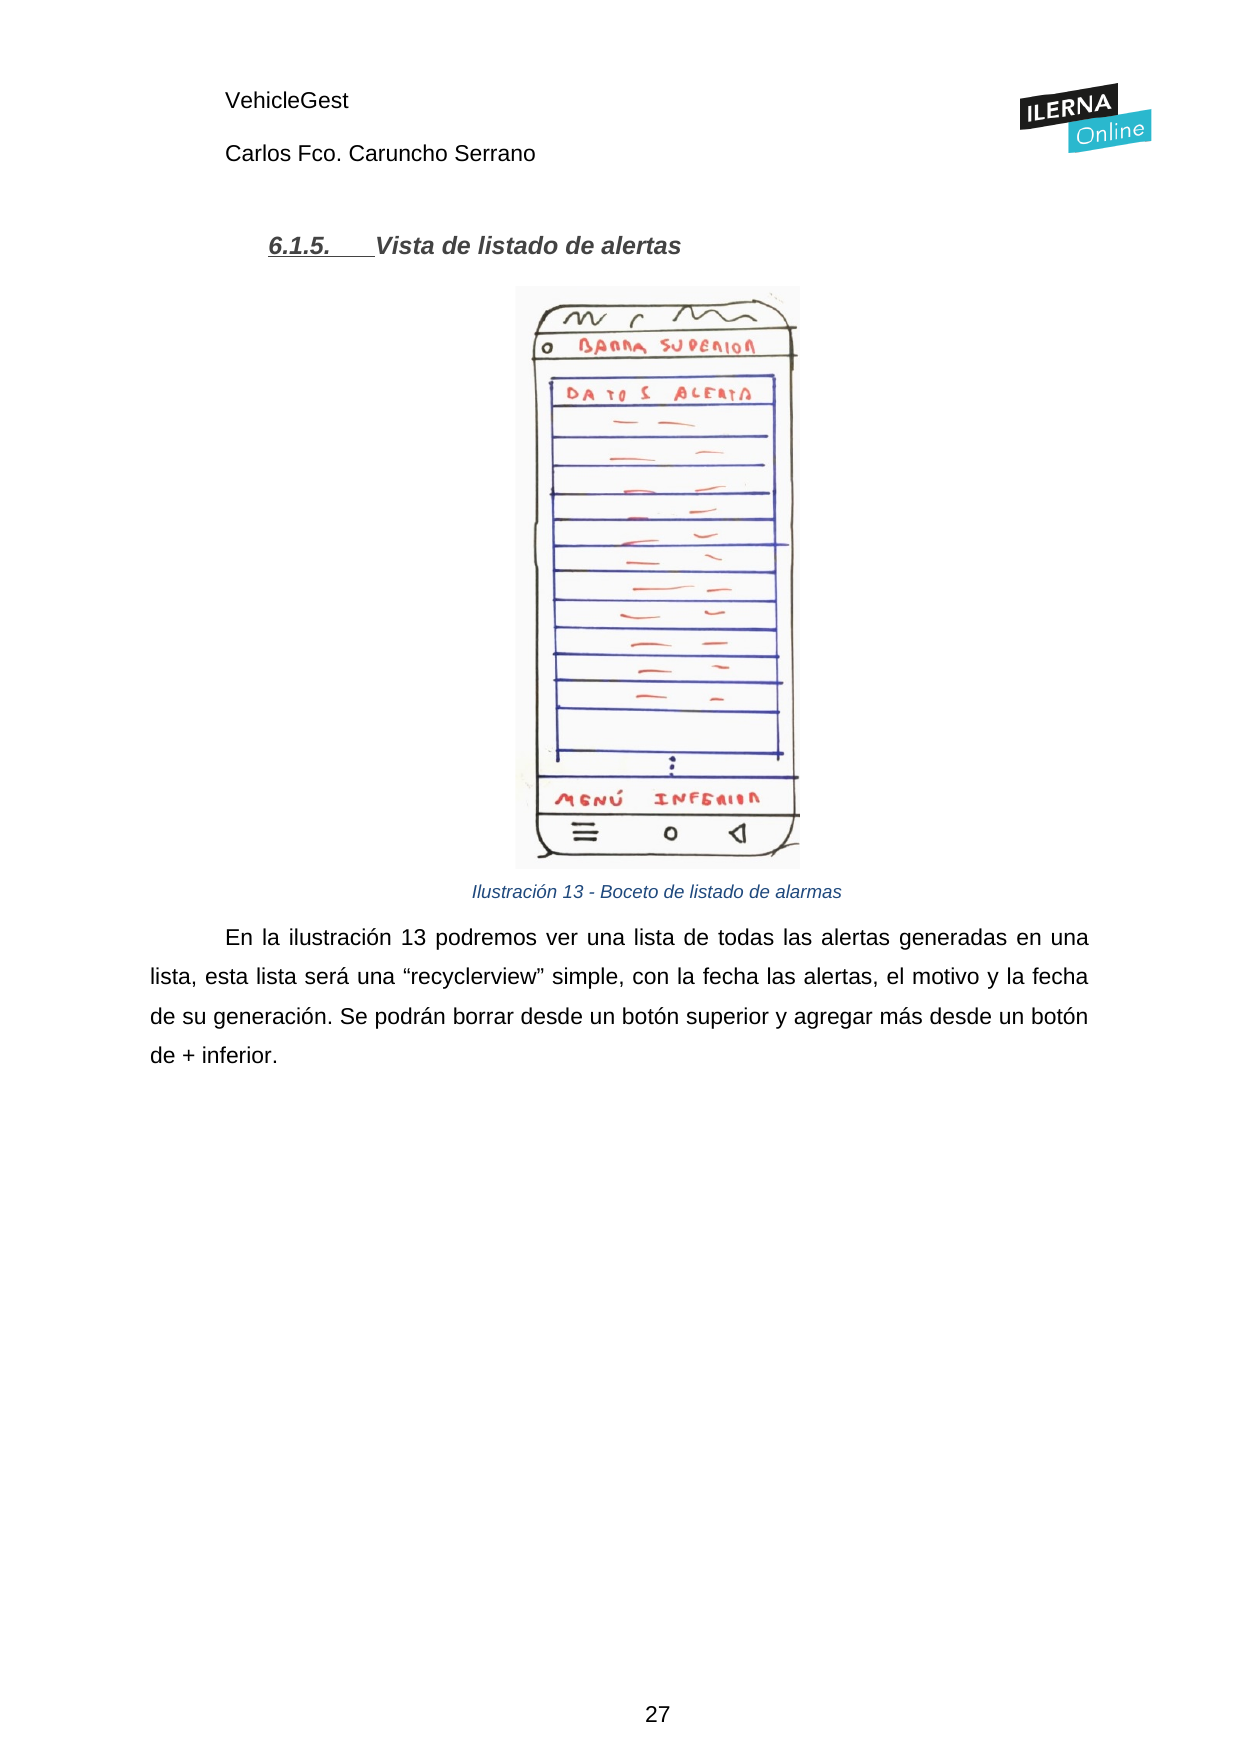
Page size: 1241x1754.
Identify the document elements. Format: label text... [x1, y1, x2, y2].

picture [1020, 83, 1152, 153]
subtitle Vista de listado de alertas [268, 231, 1090, 260]
text Ilustración 13 - Boceto de listado de alarmas [150, 881, 1090, 903]
text En la ilustración 13 podremos ver una lista de todas las alertas generadas en una lista, esta lista será una “recyclerview” simple, con la fecha las alertas, el motivo y la fecha de su generación. Se podrán borrar desde un botón superior y agregar más desde un botón de + inferior. [150, 924, 1090, 1068]
picture [515, 286, 800, 869]
